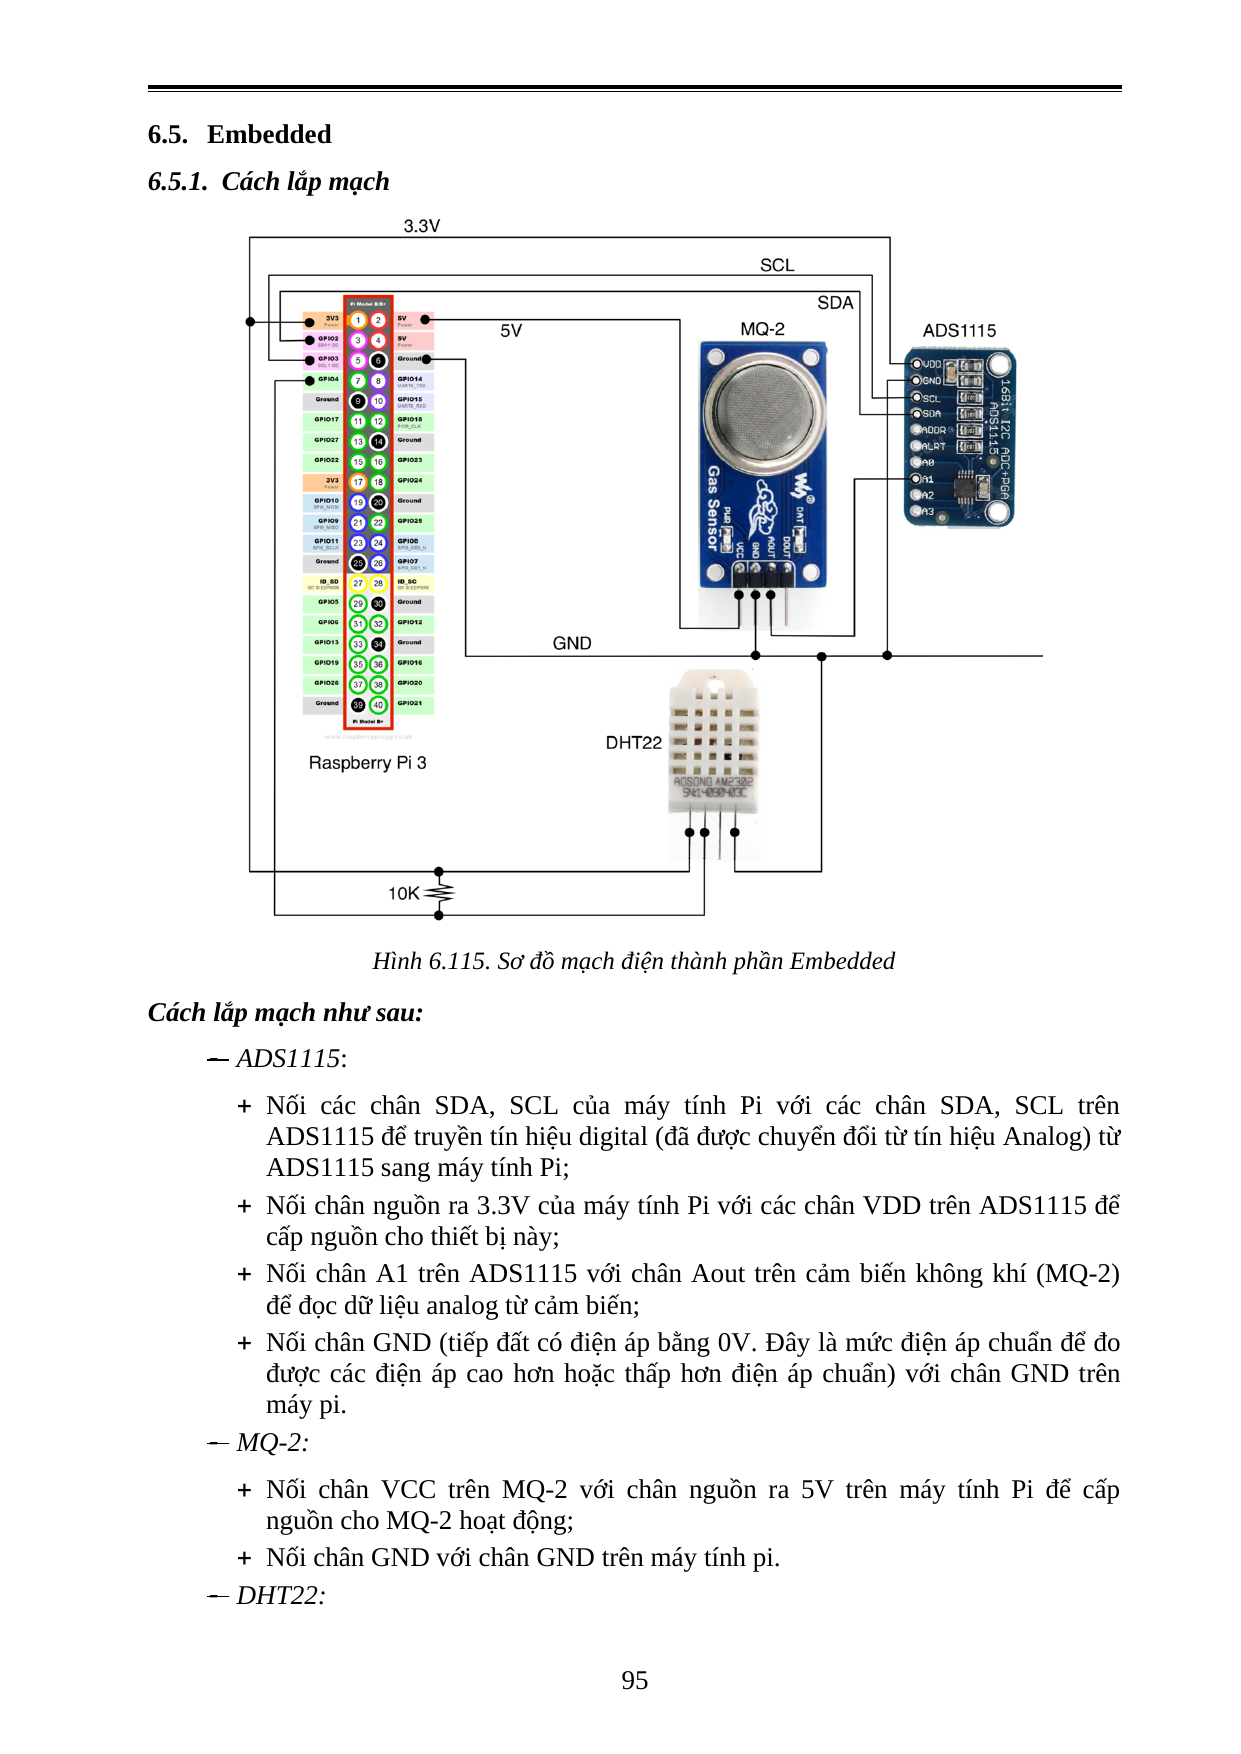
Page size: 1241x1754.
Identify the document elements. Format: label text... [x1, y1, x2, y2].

text Nối chân GND (tiếp đất có điện áp bằng 0V. Đây là mức điện áp chuẩn để đo được các điện áp cao hơn hoặc thấp hơn điện áp chuẩn) với chân GND trên máy pi. [236, 1326, 1122, 1420]
subtitle Embedded [148, 118, 1122, 149]
text Nối chân nguồn ra 3.3V của máy tính Pi với các chân VDD trên ADS1115 để cấp nguồn cho thiết bị này; [236, 1189, 1122, 1251]
text DHT22: [207, 1579, 1122, 1610]
picture [226, 211, 1043, 931]
text Nối các chân SDA, SCL của máy tính Pi với các chân SDA, SCL trên ADS1115 để truyền tín hiệu digital (đã được chuyển đổi từ tín hiệu Analog) từ ADS1115 sang máy tính Pi; [236, 1089, 1122, 1183]
subtitle Cách lắp mạch [148, 165, 1122, 196]
text ADS1115: [207, 1042, 1122, 1073]
text MQ-2: [207, 1426, 1122, 1457]
text Nối chân VCC trên MQ-2 với chân nguồn ra 5V trên máy tính Pi để cấp nguồn cho MQ-2 hoạt động; [236, 1473, 1122, 1535]
text Nối chân GND với chân GND trên máy tính pi. [236, 1542, 1122, 1573]
text Nối chân A1 trên ADS1115 với chân Aout trên cảm biến không khí (MQ-2) để đọc dữ liệu analog từ cảm biến; [236, 1258, 1122, 1320]
text Cách lắp mạch như sau: [148, 996, 1122, 1027]
